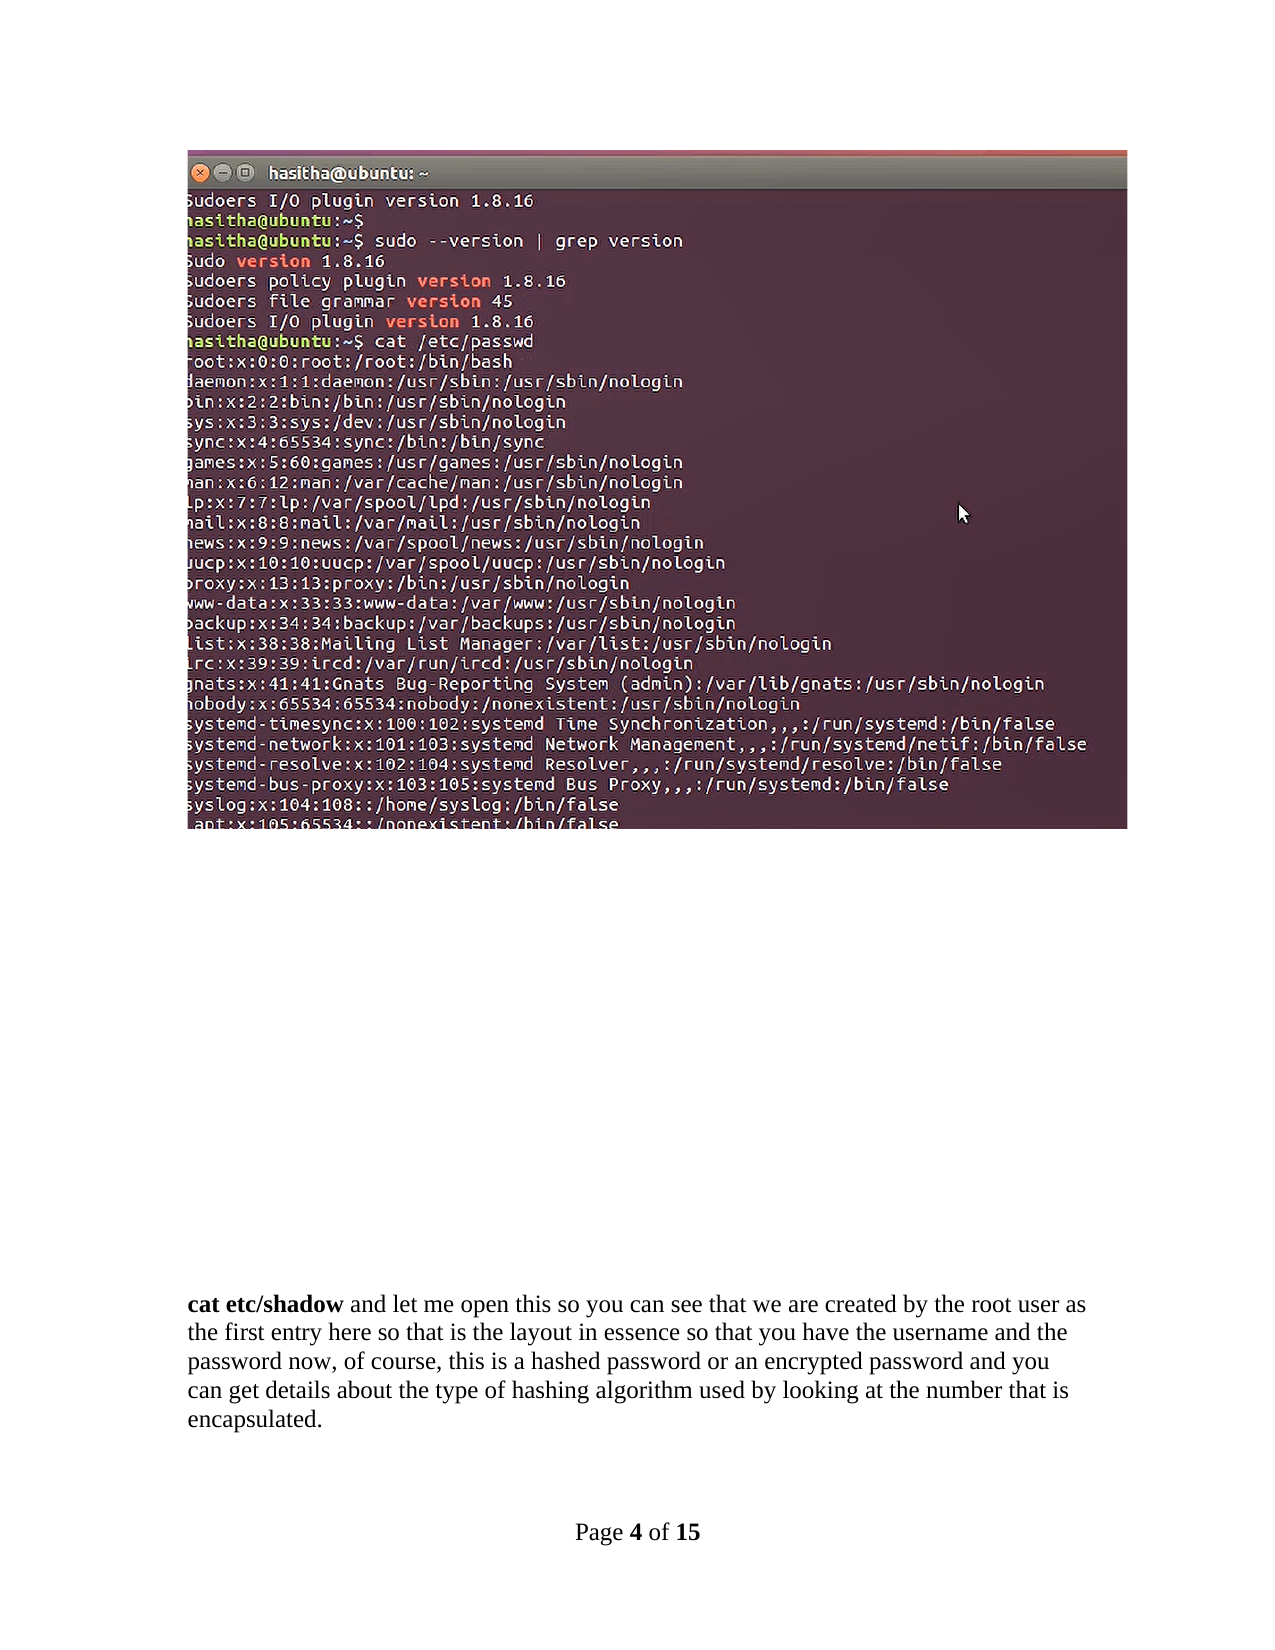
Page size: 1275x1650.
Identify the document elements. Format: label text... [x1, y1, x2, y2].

picture [187, 150, 1128, 829]
text cat etc/shadow and let me open this so you can see that we are created by the root user as the first entry here so that is the layout in essence so that you have the username and the password now, of course, this is a hashed password or an encrypted password and you can get details about the type of hashing algorithm used by looking at the number that is encapsulated. [187, 1289, 1087, 1432]
